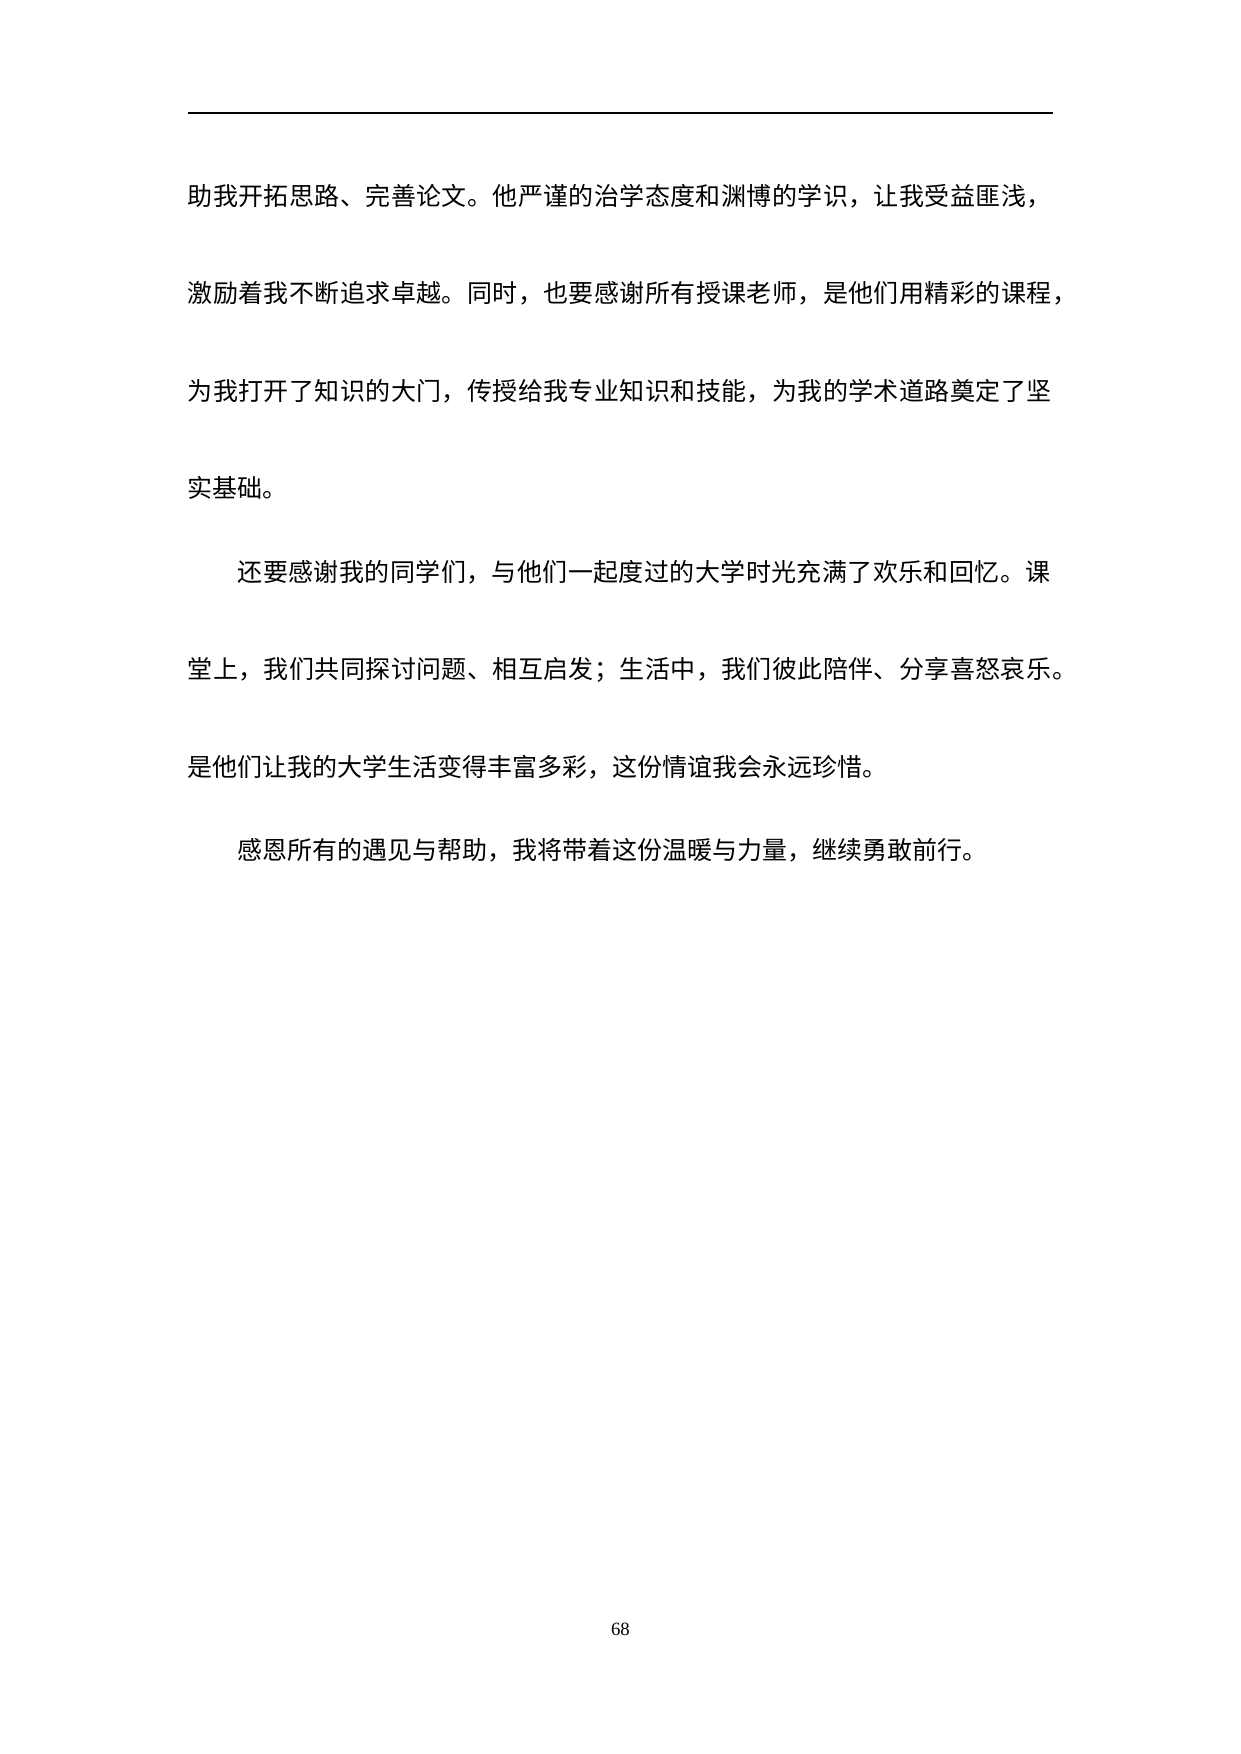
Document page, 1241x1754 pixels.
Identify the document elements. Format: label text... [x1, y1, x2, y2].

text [187, 162, 1053, 519]
text 感恩所有的遇见与帮助，我将带着这份温暖与力量，继续勇敢前行。 [187, 816, 1053, 881]
text 还要感谢我的同学们，与他们一起度过的大学时光充满了欢乐和回忆。课堂上，我们共同探讨问题、相互启发；生活中，我们彼此陪伴、分享喜怒哀乐。是他们让我的大学生活变得丰富多彩，这份情谊我会永远珍惜。 [187, 538, 1053, 798]
